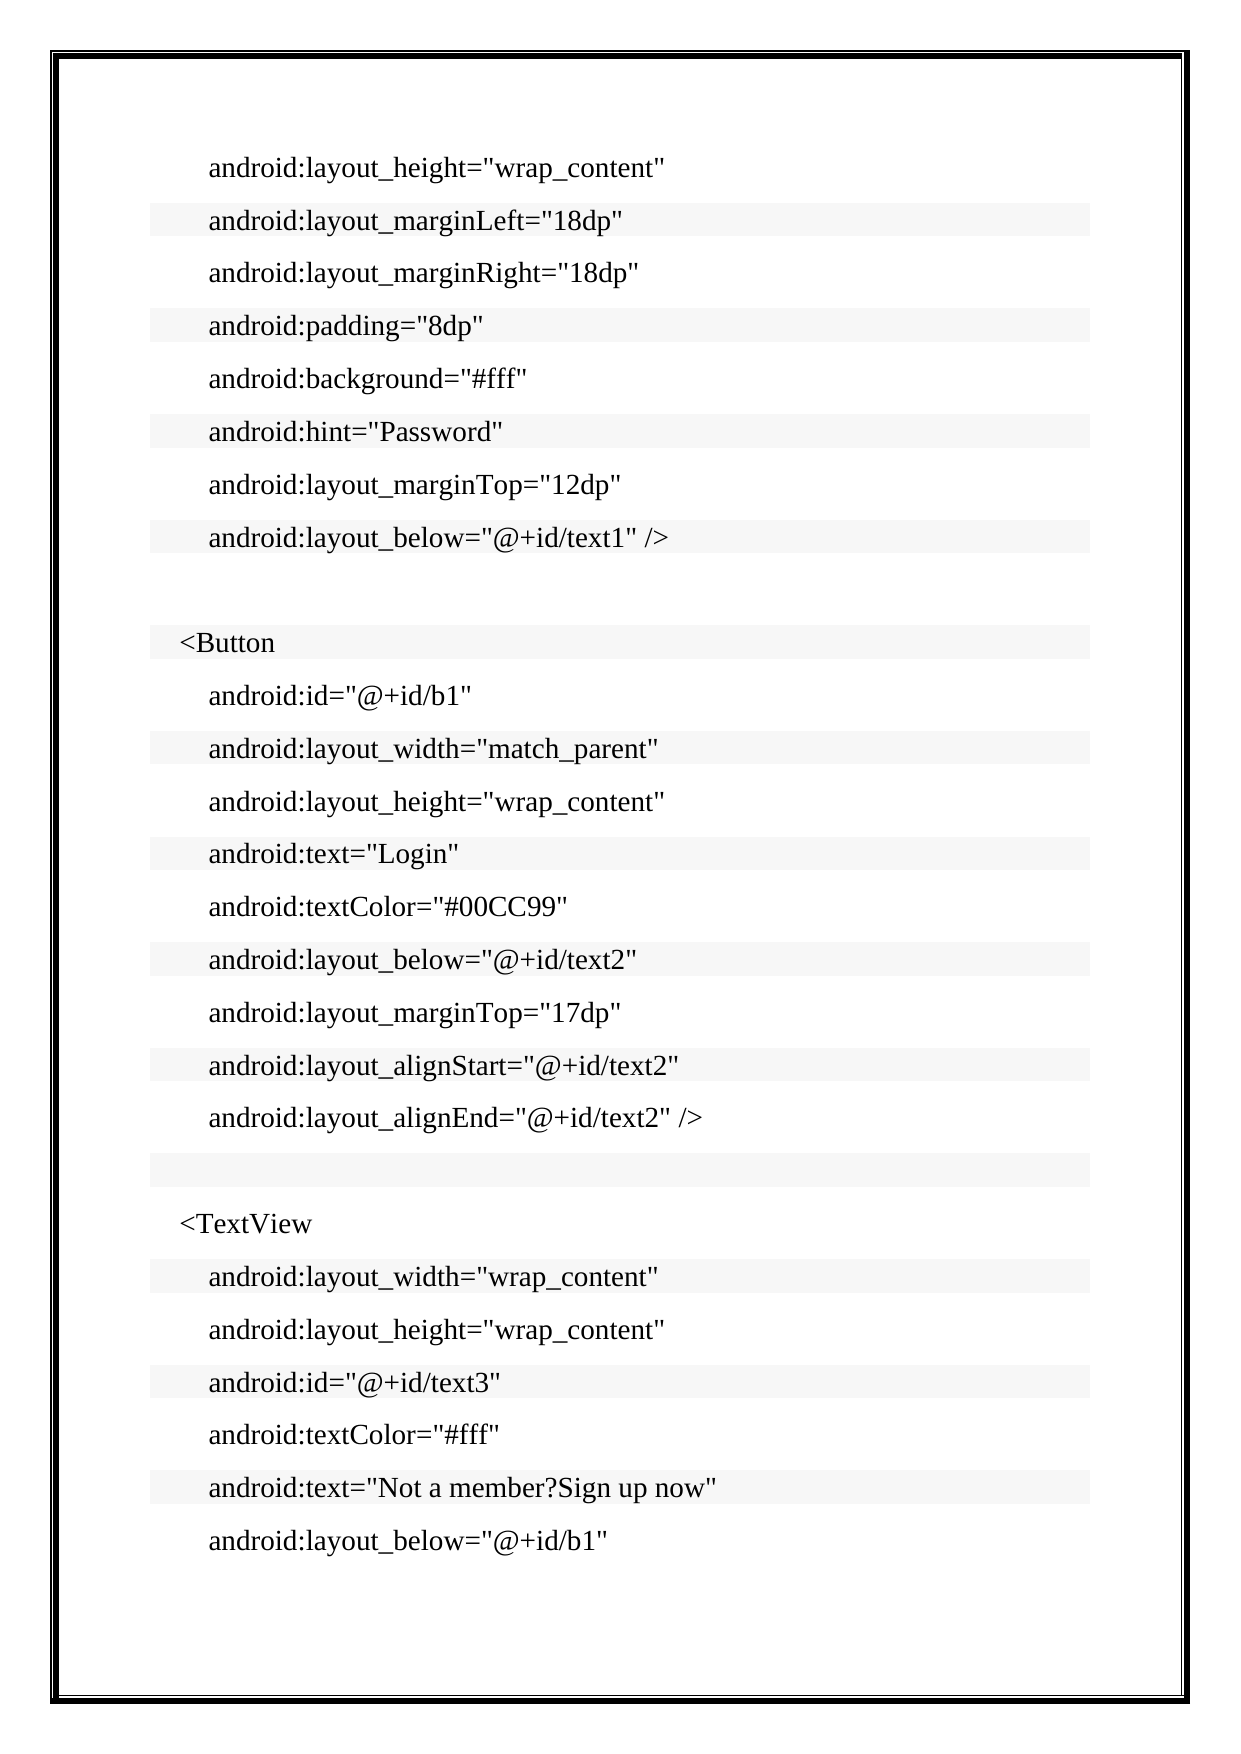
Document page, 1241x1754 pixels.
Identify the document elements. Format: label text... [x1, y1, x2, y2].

text android:layout_alignEnd="@+id/text2" /> [150, 1101, 1090, 1134]
text android:layout_marginTop="17dp" [150, 995, 1090, 1028]
text android:layout_below="@+id/b1" [150, 1523, 1090, 1557]
text android:layout_marginLeft="18dp" [150, 203, 1090, 236]
text android:layout_height="wrap_content" [150, 1312, 1090, 1345]
text android:text="Login" [150, 837, 1090, 870]
text <Button [150, 625, 1090, 659]
text android:textColor="#fff" [150, 1417, 1090, 1451]
text android:hint="Password" [150, 414, 1090, 448]
text android:id="@+id/text3" [150, 1365, 1090, 1398]
text android:id="@+id/b1" [150, 678, 1090, 712]
text android:layout_below="@+id/text2" [150, 942, 1090, 976]
text android:layout_height="wrap_content" [150, 784, 1090, 817]
text android:layout_height="wrap_content" [150, 150, 1090, 183]
text android:layout_width="wrap_content" [150, 1259, 1090, 1293]
text android:textColor="#00CC99" [150, 889, 1090, 923]
text android:text="Not a member?Sign up now" [150, 1470, 1090, 1504]
text android:layout_below="@+id/text1" /> [150, 520, 1090, 553]
text android:layout_width="match_parent" [150, 731, 1090, 764]
text android:layout_marginTop="12dp" [150, 467, 1090, 500]
text android:layout_marginRight="18dp" [150, 256, 1090, 289]
text <TextView [150, 1206, 1090, 1240]
text android:padding="8dp" [150, 308, 1090, 342]
text android:layout_alignStart="@+id/text2" [150, 1048, 1090, 1081]
text android:background="#fff" [150, 361, 1090, 395]
